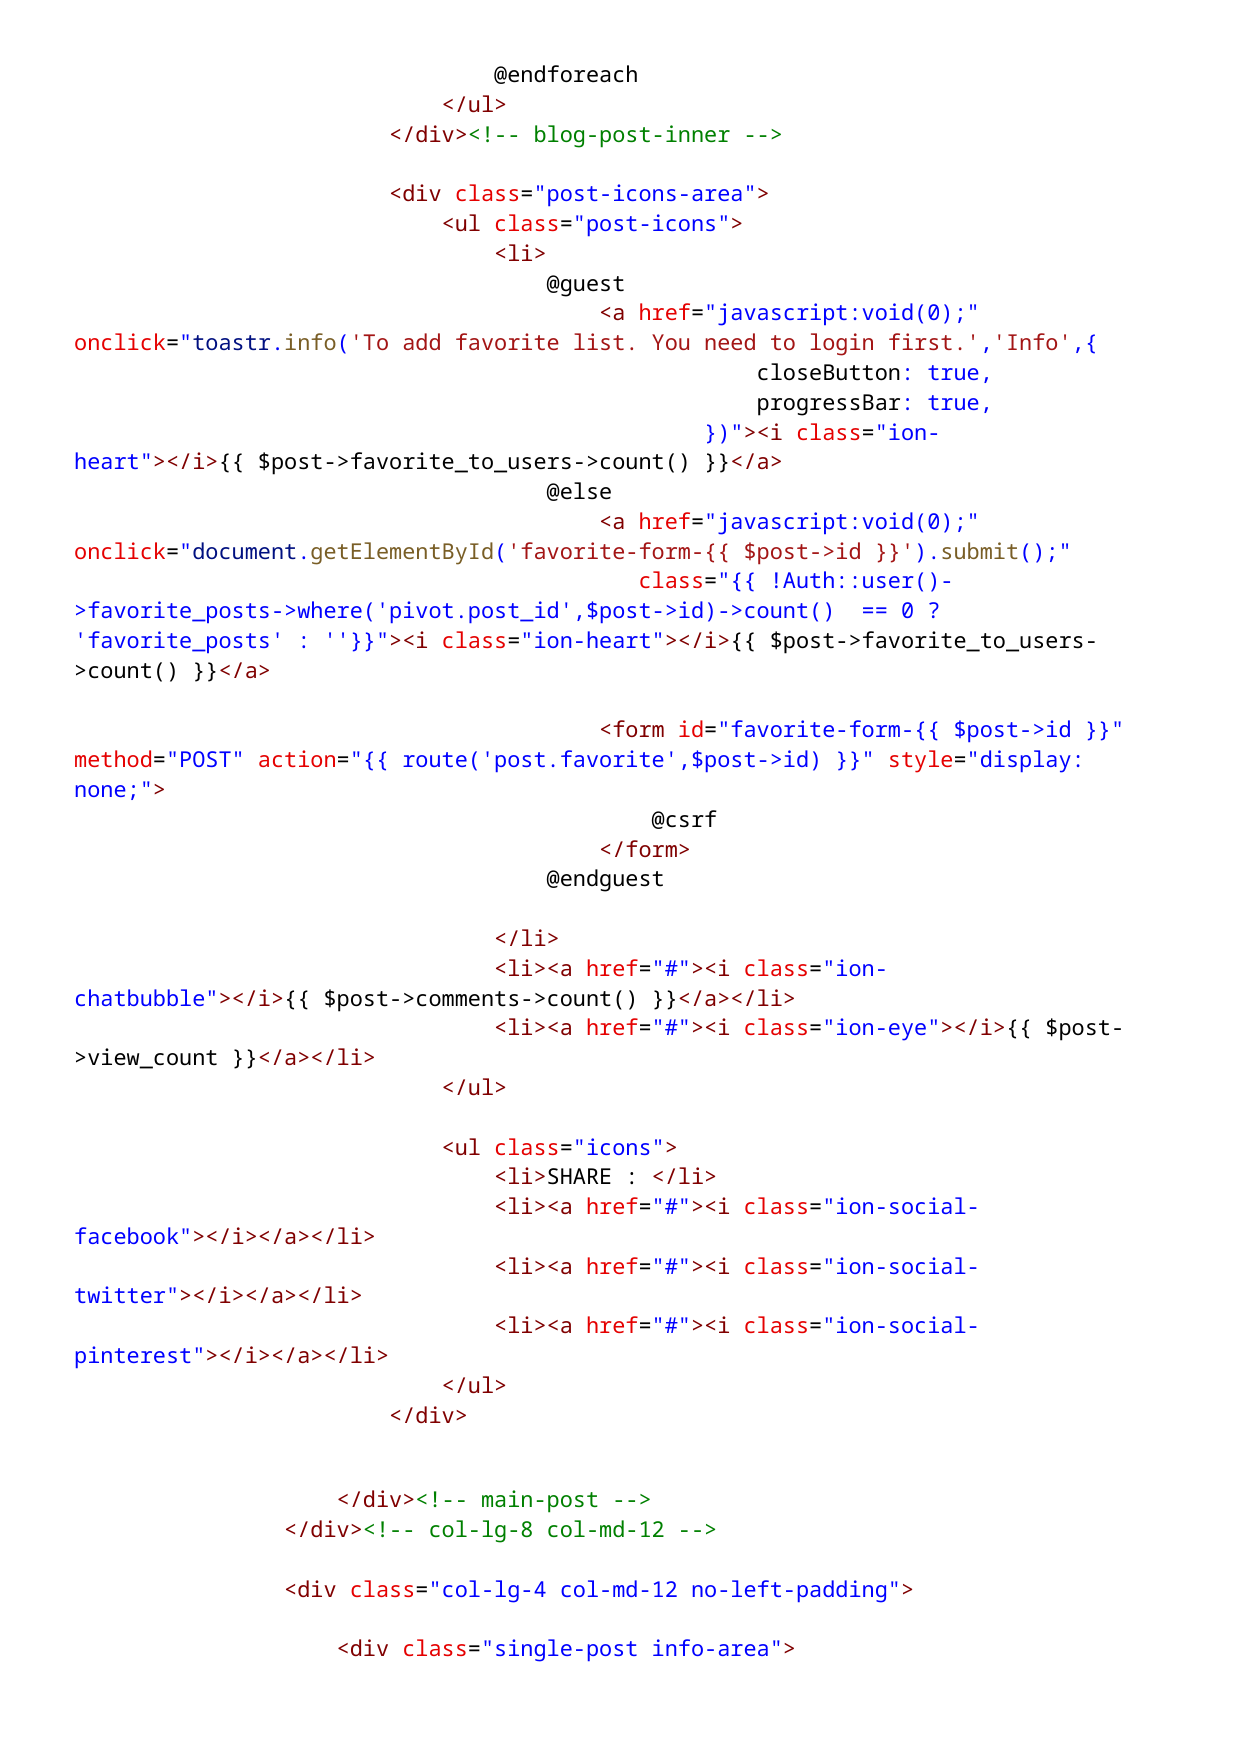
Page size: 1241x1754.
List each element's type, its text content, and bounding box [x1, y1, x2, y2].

text @csrf [74, 804, 1152, 834]
text </li> [74, 923, 1152, 953]
text <li><a href="#"><i class="ion-chatbubble"></i>{{ $post->comments->count() }}</a></li> [74, 953, 1152, 1012]
text </form> [74, 834, 1152, 863]
text <li> [74, 238, 1152, 268]
text <li><a href="#"><i class="ion-eye"></i>{{ $post->view_count }}</a></li> [74, 1012, 1152, 1072]
text })"><i class="ion-heart"></i>{{ $post->favorite_to_users->count() }}</a> [74, 417, 1152, 476]
text <li><a href="#"><i class="ion-social-pinterest"></i></a></li> [74, 1310, 1152, 1370]
text <ul class="icons"> [74, 1132, 1152, 1161]
text <li><a href="#"><i class="ion-social-facebook"></i></a></li> [74, 1191, 1152, 1251]
text </ul> [74, 89, 1152, 119]
text </div><!-- col-lg-8 col-md-12 --> [74, 1514, 1152, 1544]
text progressBar: true, [74, 387, 1152, 417]
text <form id="favorite-form-{{ $post->id }}" method="POST" action="{{ route('post.favorite',$post->id) }}" style="display: none;"> [74, 714, 1152, 804]
text </div> [74, 1400, 1152, 1429]
text <ul class="post-icons"> [74, 208, 1152, 238]
text closeButton: true, [74, 357, 1152, 387]
text <a href="javascript:void(0);" onclick="toastr.info('To add favorite list. You need to login first.','Info',{ [74, 297, 1152, 357]
text <div class="post-icons-area"> [74, 178, 1152, 208]
text </ul> [74, 1370, 1152, 1400]
text @else [74, 476, 1152, 506]
text @guest [74, 268, 1152, 297]
text @endguest [74, 863, 1152, 893]
text <div class="col-lg-4 col-md-12 no-left-padding"> [74, 1574, 1152, 1603]
text <li><a href="#"><i class="ion-social-twitter"></i></a></li> [74, 1251, 1152, 1310]
text </ul> [74, 1072, 1152, 1102]
text <div class="single-post info-area"> [74, 1633, 1152, 1663]
text </div><!-- blog-post-inner --> [74, 119, 1152, 148]
text @endforeach [74, 59, 1152, 89]
text </div><!-- main-post --> [74, 1484, 1152, 1514]
text <li>SHARE : </li> [74, 1161, 1152, 1191]
text class="{{ !Auth::user()->favorite_posts->where('pivot.post_id',$post->id)->count() == 0 ? 'favorite_posts' : ''}}"><i class="ion-heart"></i>{{ $post->favorite_to_users->count() }}</a> [74, 566, 1152, 685]
text <a href="javascript:void(0);" onclick="document.getElementById('favorite-form-{{ $post->id }}').submit();" [74, 506, 1152, 566]
